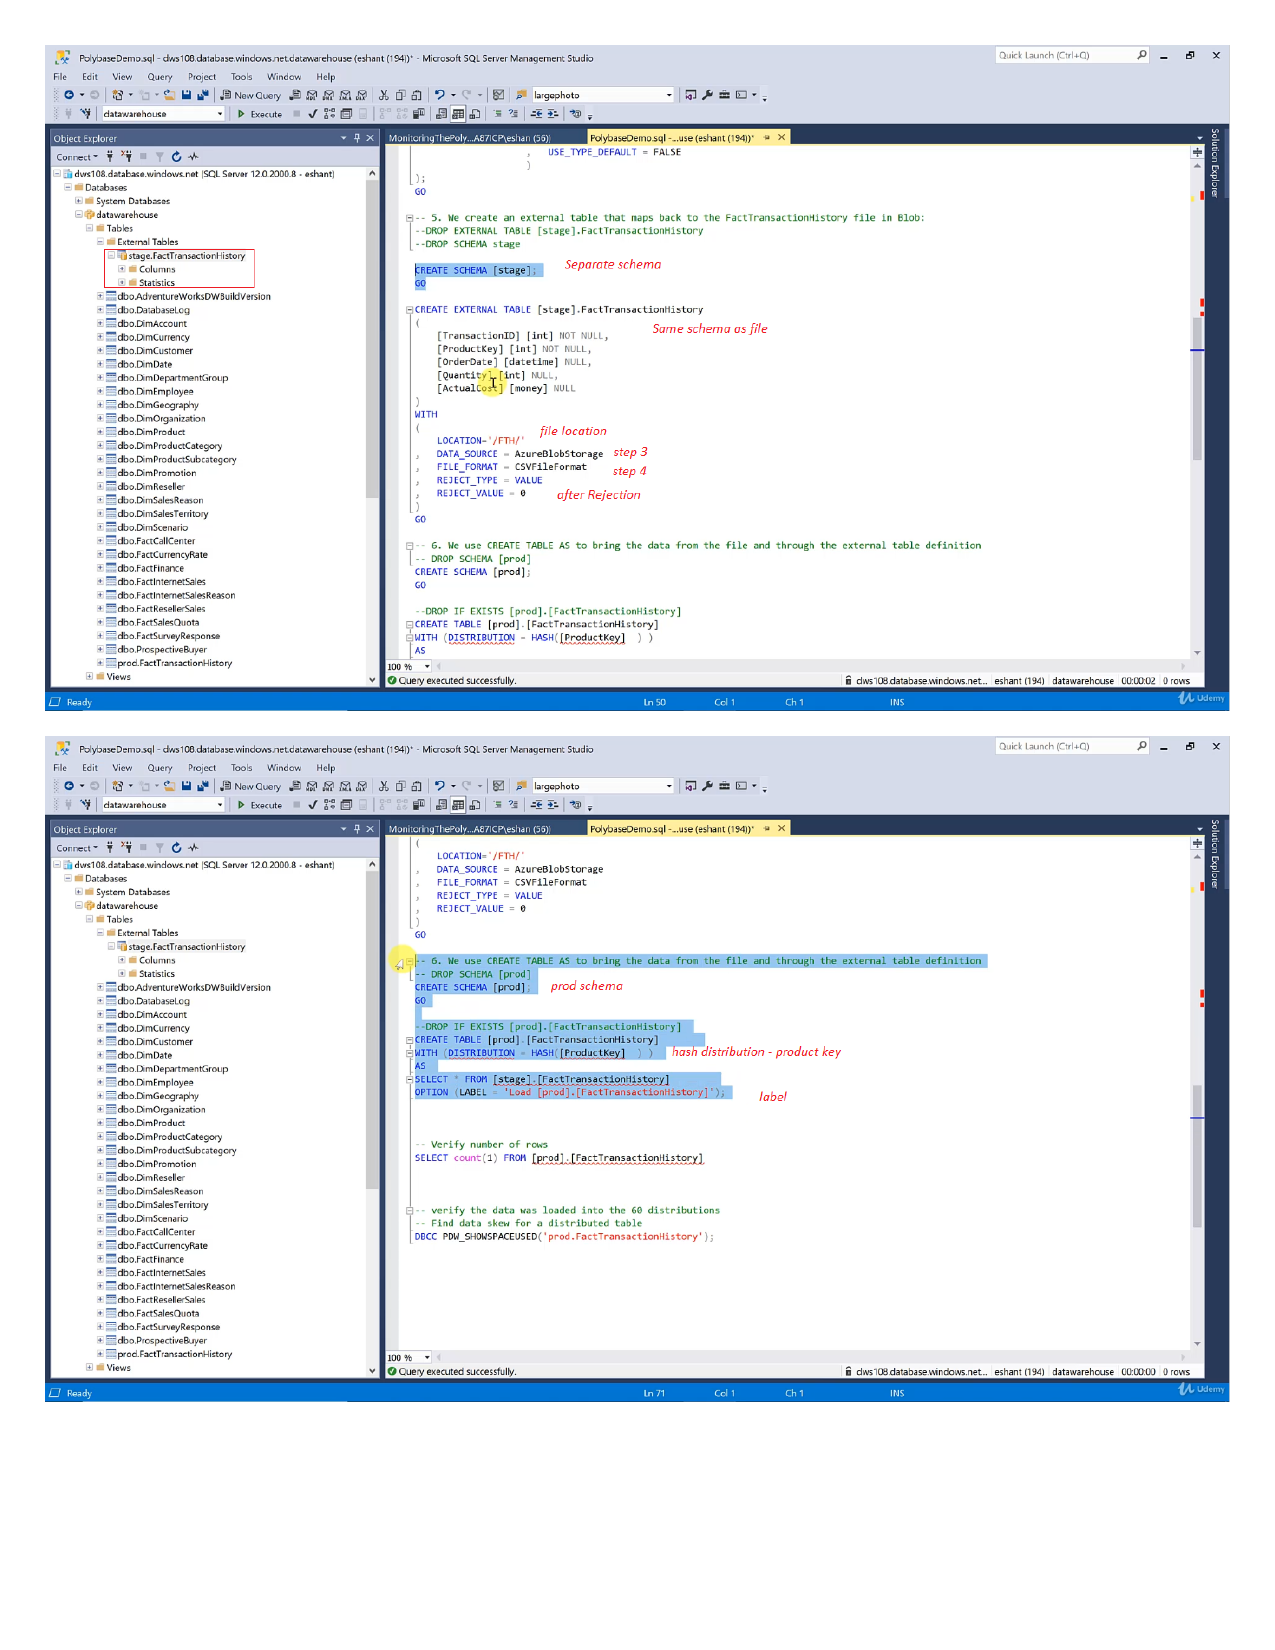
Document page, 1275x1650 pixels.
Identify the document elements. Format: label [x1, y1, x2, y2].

picture [45, 736, 1230, 1402]
picture [45, 45, 1230, 711]
